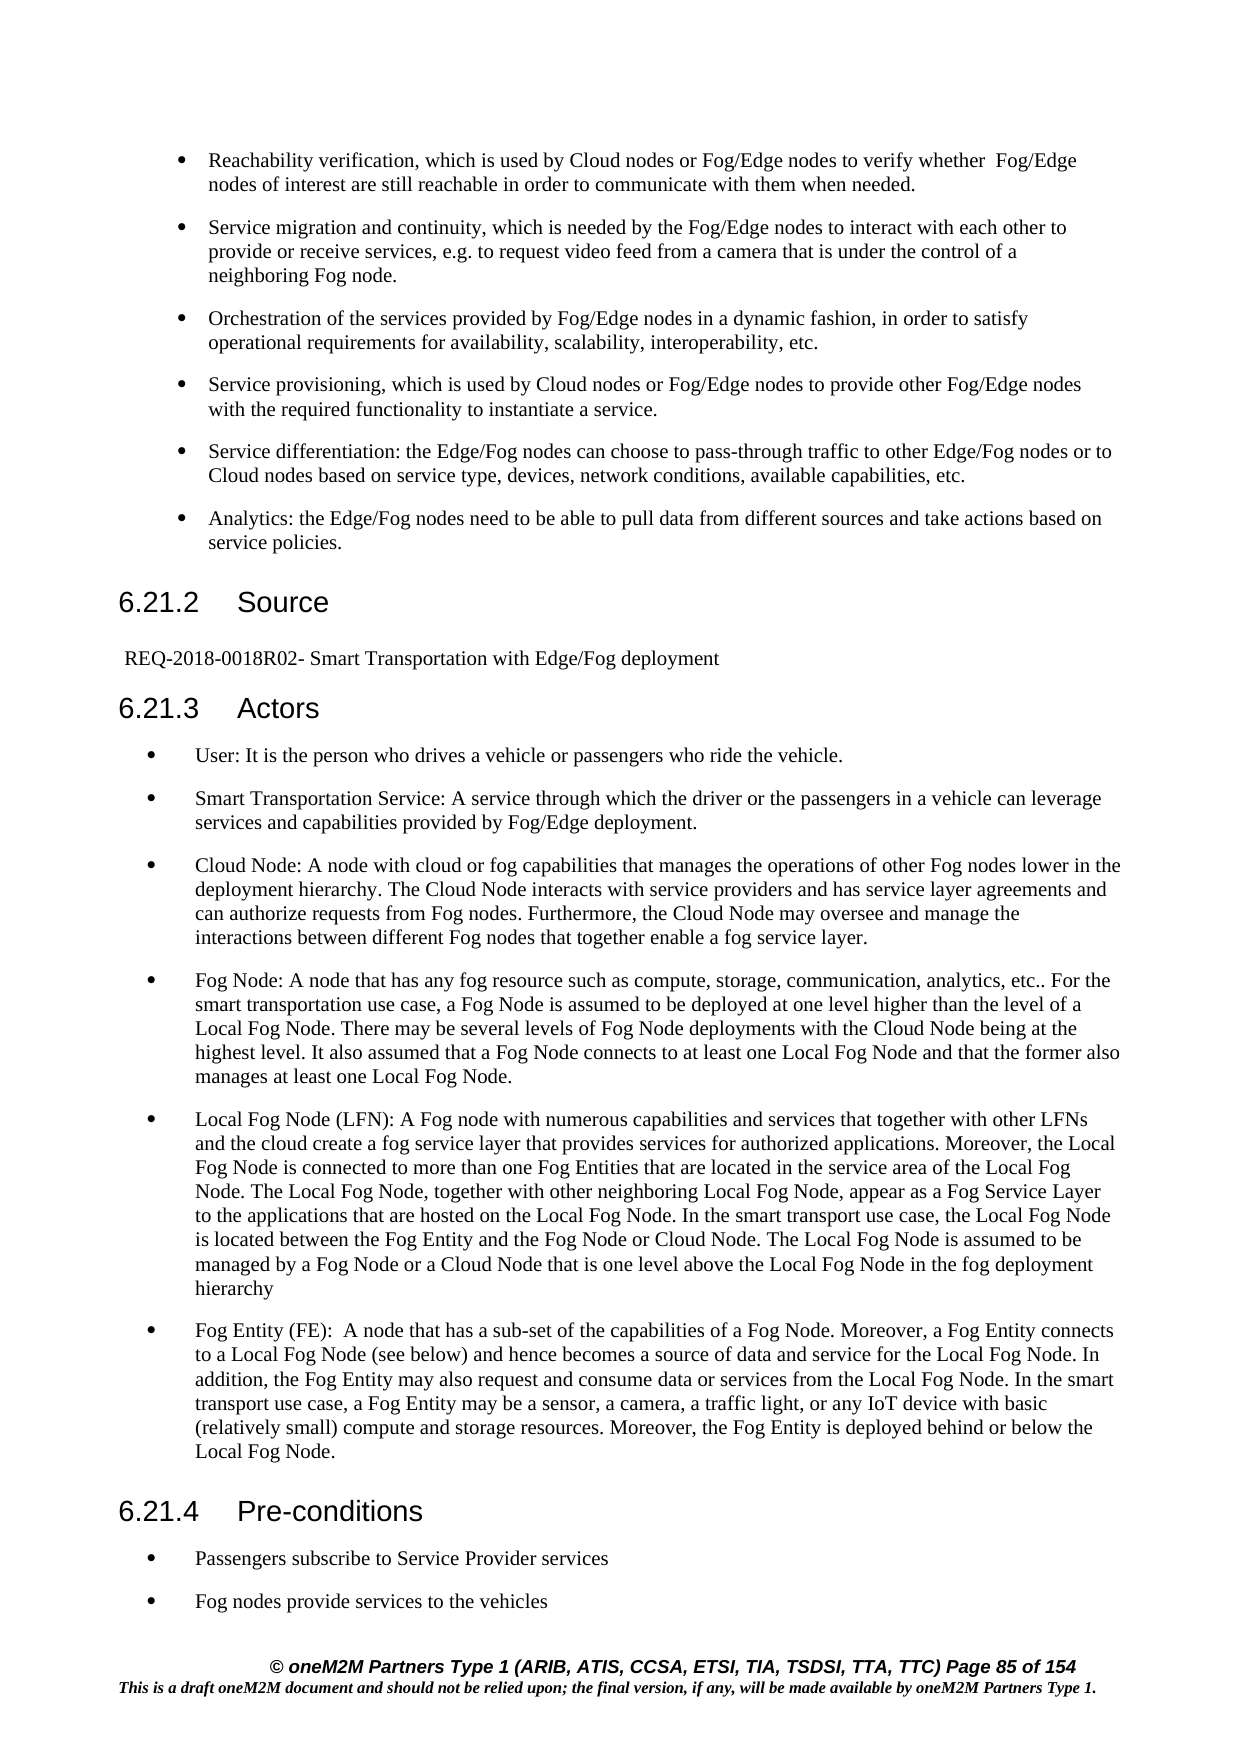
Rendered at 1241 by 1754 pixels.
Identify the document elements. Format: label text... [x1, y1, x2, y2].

text Cloud Node: A node with cloud or fog capabilities that manages the operations of other Fog nodes lower in the deployment hierarchy. The Cloud Node interacts with service providers and has service layer agreements and can authorize requests from Fog nodes. Furthermore, the Cloud Node may oversee and manage the interactions between different Fog nodes that together enable a fog service layer. [148, 853, 1122, 949]
text Fog Entity (FE): A node that has a sub-set of the capabilities of a Fog Node. Moreover, a Fog Entity connects to a Local Fog Node (see below) and hence becomes a source of data and service for the Local Fog Node. In addition, the Fog Entity may also request and consume data or services from the Local Fog Node. In the smart transport use case, a Fog Entity may be a sensor, a camera, a traffic light, or any IoT device with basic (relatively small) compute and storage resources. Moreover, the Fog Entity is deployed behind or below the Local Fog Node. [148, 1318, 1122, 1463]
text Fog Node: A node that has any fog resource such as compute, storage, communication, analytics, etc.. For the smart transportation use case, a Fog Node is assumed to be deployed at one level higher than the level of a Local Fog Node. There may be several levels of Fog Node deployments with the Cloud Node being at the highest level. It also assumed that a Fog Node connects to at least one Local Fog Node and that the former also manages at least one Local Fog Node. [148, 968, 1122, 1088]
list Reachability verification, which is used by Cloud nodes or Fog/Edge nodes to verify whether Fog/Edge nodes of interest are still reachable in order to communicate with them when needed. [178, 148, 1122, 196]
text REQ-2018-0018R02- Smart Transportation with Edge/Fog deployment [124, 646, 1122, 670]
list Service provisioning, which is used by Cloud nodes or Fog/Edge nodes to provide other Fog/Edge nodes with the required functionality to instantiate a service. [178, 372, 1122, 421]
list Service differentiation: the Edge/Fog nodes can choose to pass-through traffic to other Edge/Fog nodes or to Cloud nodes based on service type, devices, network conditions, available capabilities, etc. [178, 439, 1122, 487]
list Service migration and continuity, which is needed by the Fog/Edge nodes to interact with each other to provide or receive services, e.g. to request video feed from a camera that is under the control of a neighboring Fog node. [178, 214, 1122, 287]
text Passengers subscribe to Service Provider services [148, 1546, 1122, 1570]
subtitle Source [118, 586, 1122, 619]
list Analytics: the Edge/Fog nodes need to be able to pull data from different sources and take actions based on service policies. [178, 506, 1122, 554]
list Orchestration of the services provided by Fog/Edge nodes in a dynamic fashion, in order to satisfy operational requirements for availability, scalability, interoperability, etc. [178, 306, 1122, 354]
text User: It is the person who drives a vehicle or passengers who ride the vehicle. [148, 743, 1122, 767]
text Local Fog Node (LFN): A Fog node with numerous capabilities and services that together with other LFNs and the cloud create a fog service layer that provides services for authorized applications. Moreover, the Local Fog Node is connected to more than one Fog Entities that are located in the service area of the Local Fog Node. The Local Fog Node, together with other neighboring Local Fog Node, appear as a Fog Service Layer to the applications that are hosted on the Local Fog Node. In the smart transport use case, the Local Fog Node is located between the Fog Entity and the Fog Node or Cloud Node. The Local Fog Node is assumed to be managed by a Fog Node or a Cloud Node that is one level above the Local Fog Node in the fog deployment hierarchy [148, 1107, 1122, 1299]
text Fog nodes provide services to the vehicles [148, 1589, 1122, 1613]
text Smart Transportation Service: A service through which the driver or the passengers in a vehicle can leverage services and capabilities provided by Fog/Edge deployment. [148, 786, 1122, 834]
subtitle Actors [118, 691, 1122, 724]
subtitle Pre-conditions [118, 1494, 1122, 1527]
